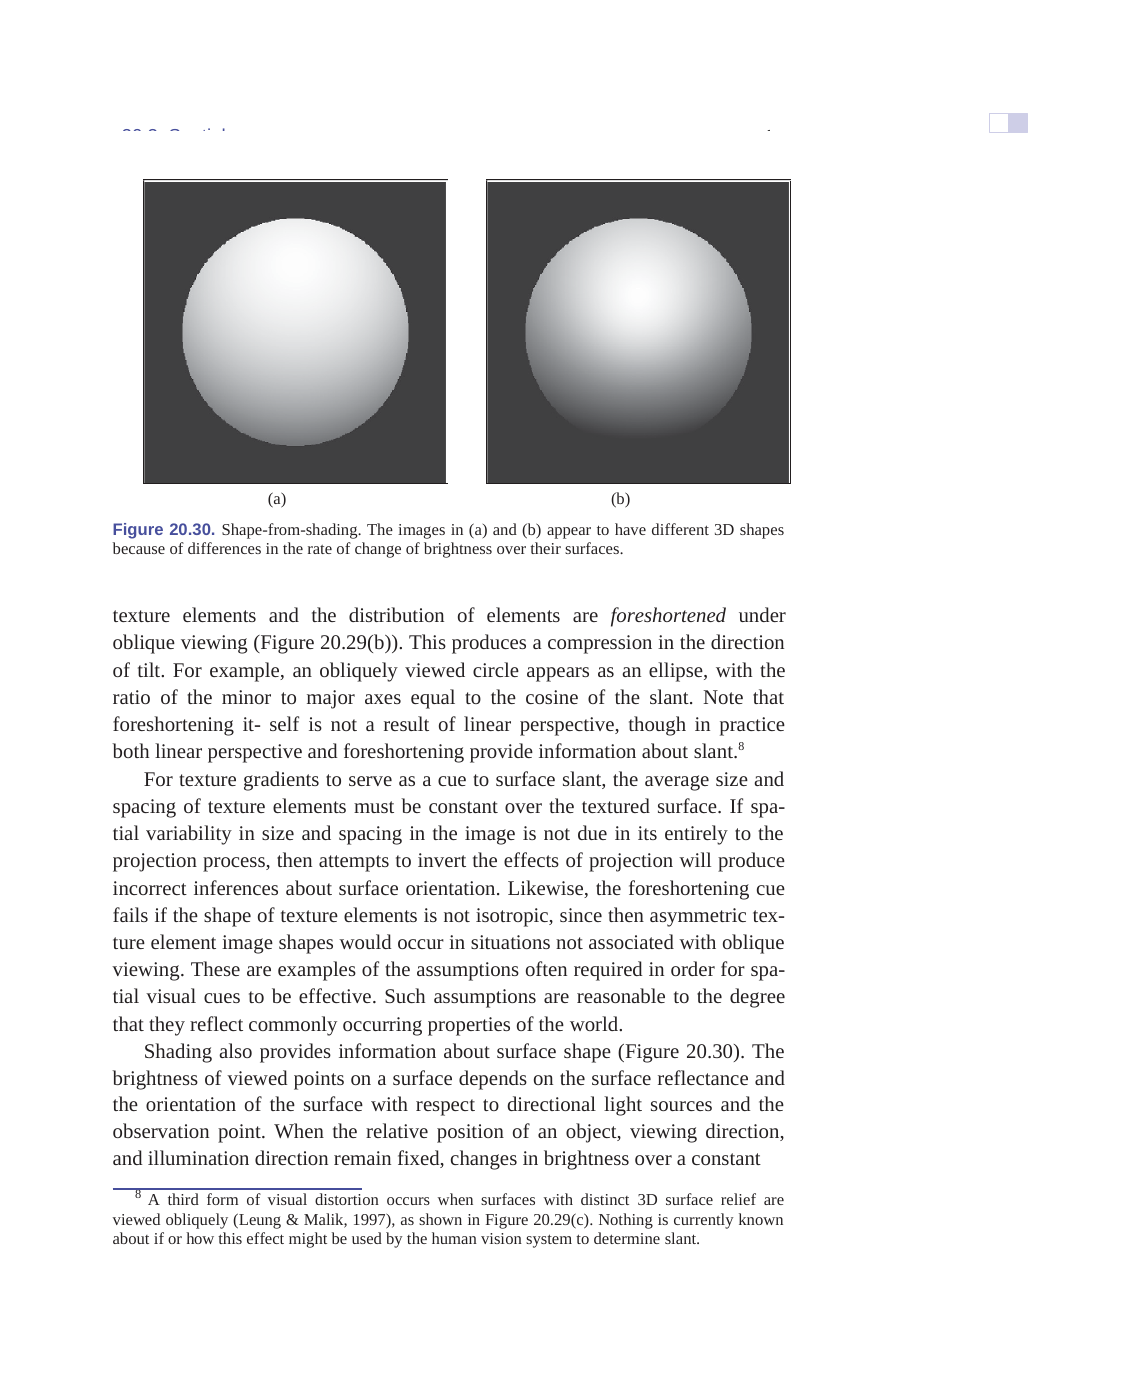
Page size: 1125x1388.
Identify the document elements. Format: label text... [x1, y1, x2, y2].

text Figure 20.30. Shape-from-shading. The images in (a) and (b) appear to have different 3D shapes because of differences in the rate of change of brightness over their surfaces. [112, 521, 785, 558]
text (a) (b) [268, 489, 1048, 508]
text Shading also provides information about surface shape (Figure 20.30). The brightness of viewed points on a surface depends on the surface reflectance and the orientation of the surface with respect to directional light sources and the observation point. When the relative position of an object, viewing direction, and illumination direction remain fixed, changes in brightness over a constant [112, 1039, 786, 1170]
picture [143, 179, 448, 483]
text 8 A third form of visual distortion occurs when surfaces with distinct 3D surface relief are viewed obliquely (Leung & Malik, 1997), as shown in Figure 20.29(c). Nothing is currently known about if or how this effect might be used by the human vision system to determine slant. [112, 1186, 785, 1248]
text texture elements and the distribution of elements are foreshortened under oblique viewing (Figure 20.29(b)). This produces a compression in the direction of tilt. For example, an obliquely viewed circle appears as an ellipse, with the ratio of the minor to major axes equal to the cosine of the slant. Note that foreshortening it- self is not a result of linear perspective, though in practice both linear perspective and foreshortening provide information about slant.8 [112, 603, 786, 763]
picture [486, 179, 791, 483]
text For texture gradients to serve as a cue to surface slant, the average size and spacing of texture elements must be constant over the textured surface. If spa- tial variability in size and spacing in the image is not due in its entirely to the projection process, then attempts to invert the effects of projection will produce incorrect inferences about surface orientation. Likewise, the foreshortening cue fails if the shape of texture elements is not isotropic, since then asymmetric tex- ture element image shapes would occur in situations not associated with oblique viewing. These are examples of the assumptions often required in order for spa- tial visual cues to be effective. Such assumptions are reasonable to the degree that they reflect commonly occurring properties of the world. [112, 767, 786, 1036]
